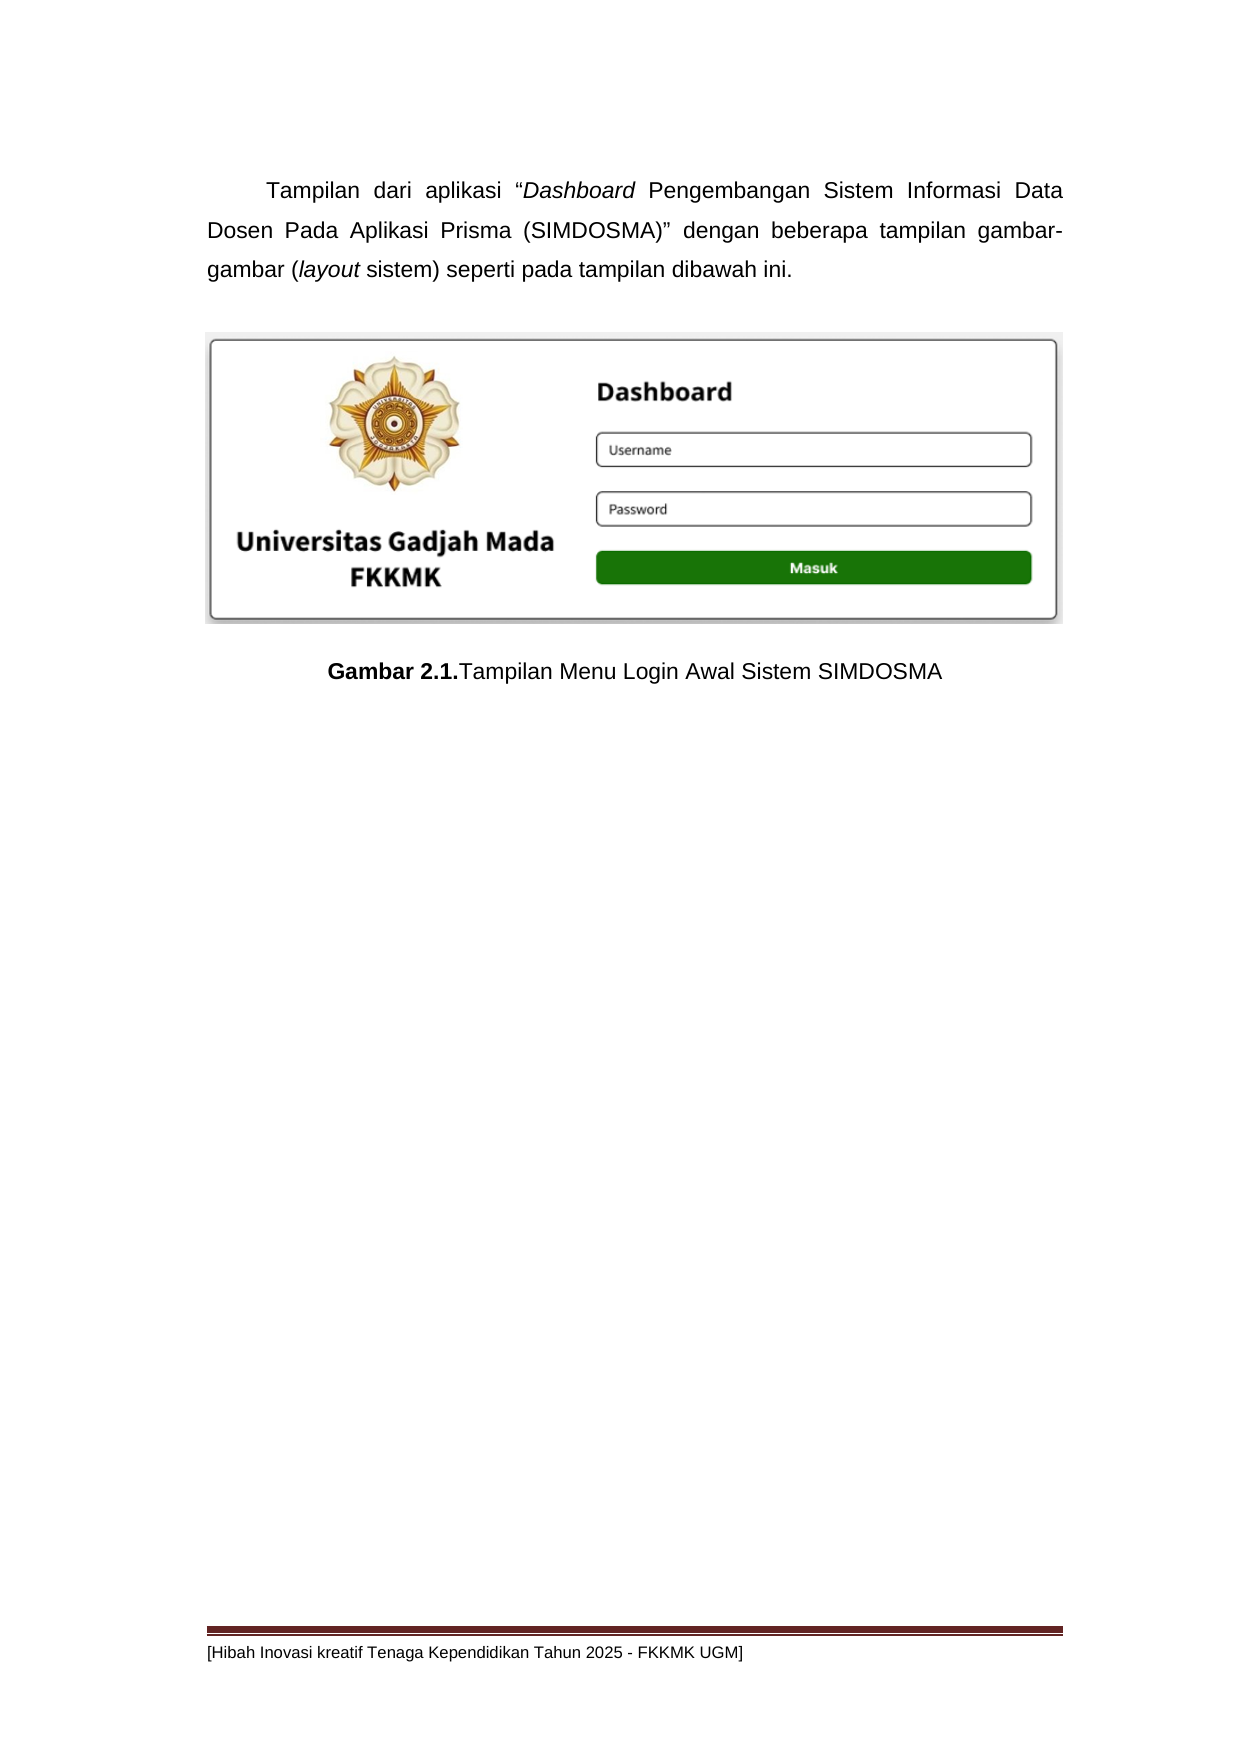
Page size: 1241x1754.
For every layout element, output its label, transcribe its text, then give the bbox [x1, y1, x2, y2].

list Tampilan dari aplikasi “Dashboard Pengembangan Sistem Informasi Data Dosen Pada Aplikasi Prisma (SIMDOSMA)” dengan beberapa tampilan gambar-gambar (layout sistem) seperti pada tampilan dibawah ini. [207, 177, 1063, 282]
text Gambar 2.1.Tampilan Menu Login Awal Sistem SIMDOSMA [207, 658, 1063, 684]
picture [205, 332, 1063, 624]
